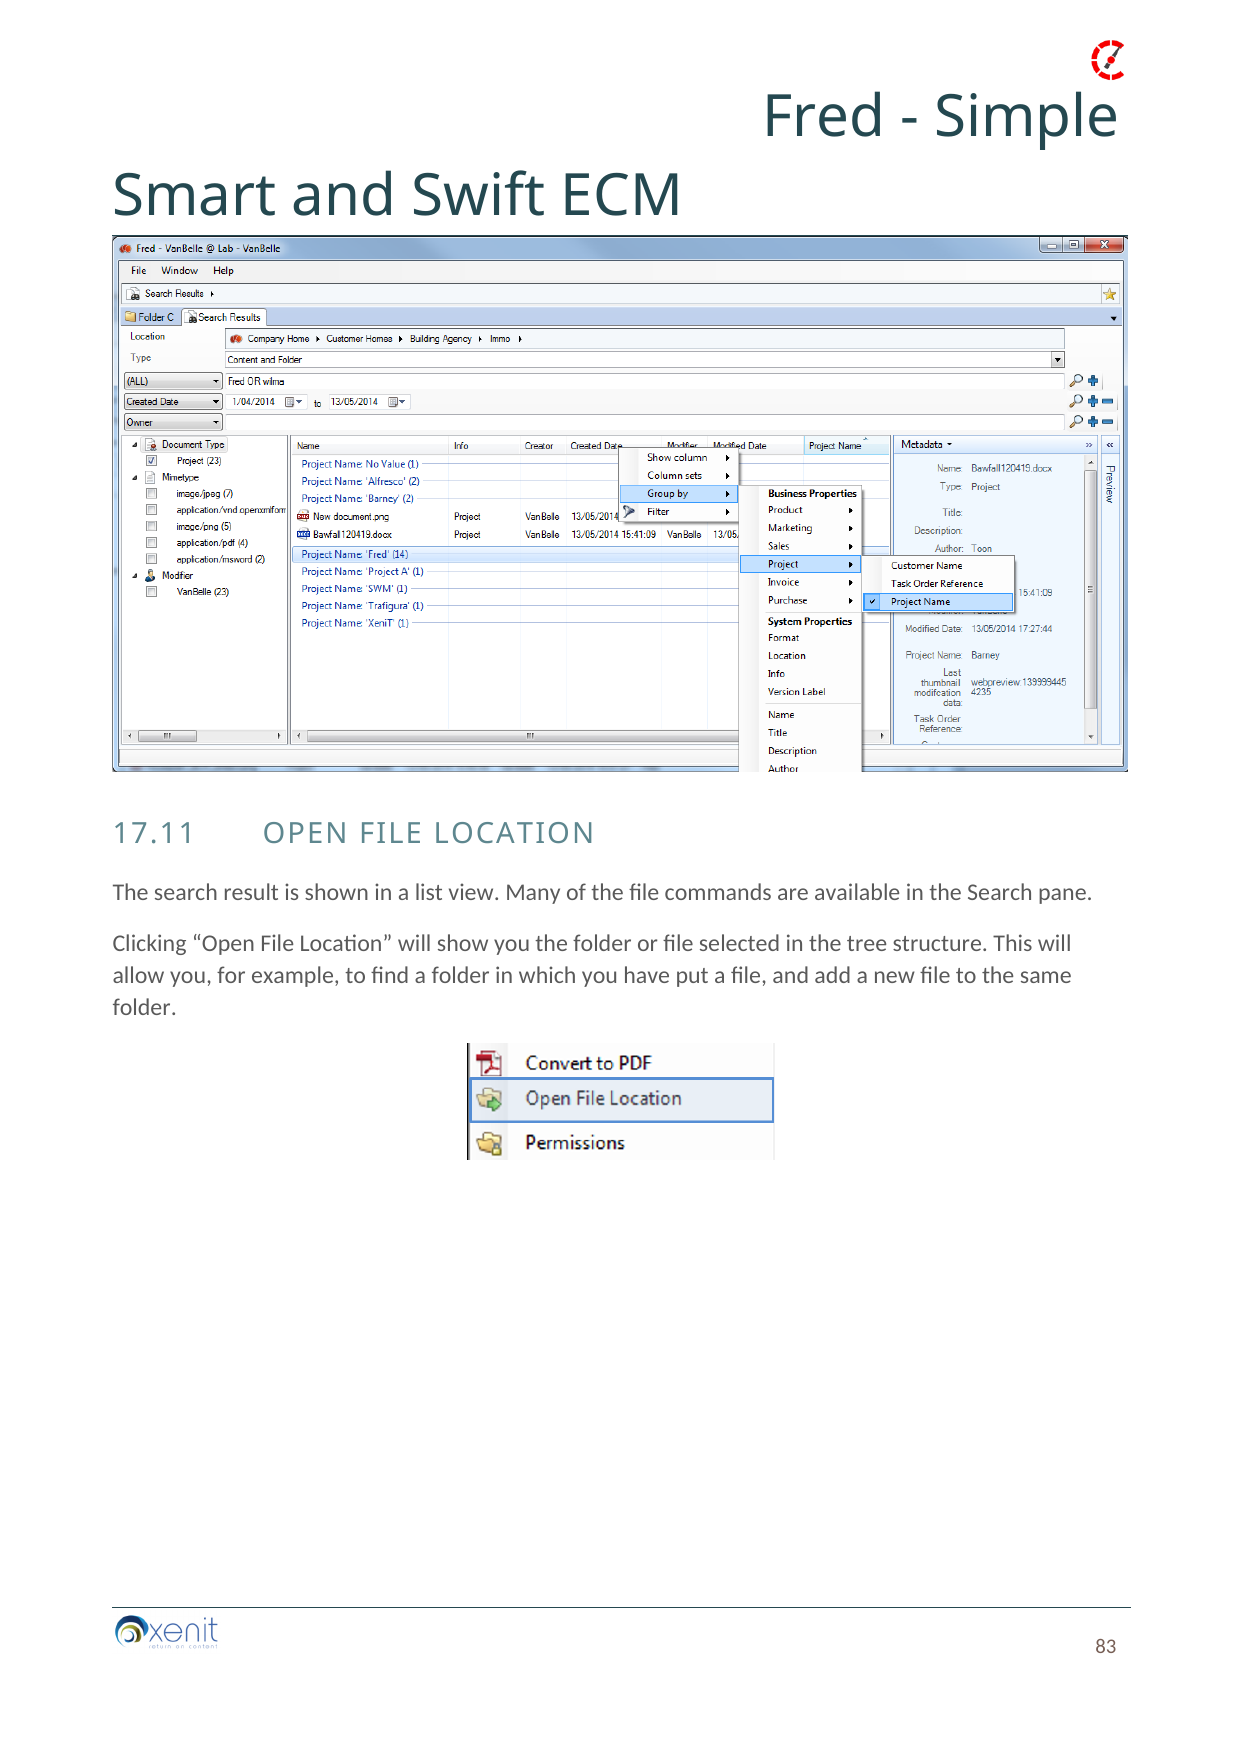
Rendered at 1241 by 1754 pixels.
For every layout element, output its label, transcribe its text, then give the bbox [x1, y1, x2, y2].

picture [112, 236, 1128, 772]
picture [112, 1610, 222, 1654]
picture [1087, 37, 1130, 83]
text The search result is shown in a list view. Many of the file commands are available in the Search pane. [112, 877, 1128, 906]
subtitle Open file location [112, 812, 1128, 852]
picture [466, 1043, 775, 1160]
text Clicking “Open File Location” will show you the folder or file selected in the tree structure. This will allow you, for example, to find a folder in which you have put a file, and add a new file to the same folder. [112, 928, 1128, 1022]
